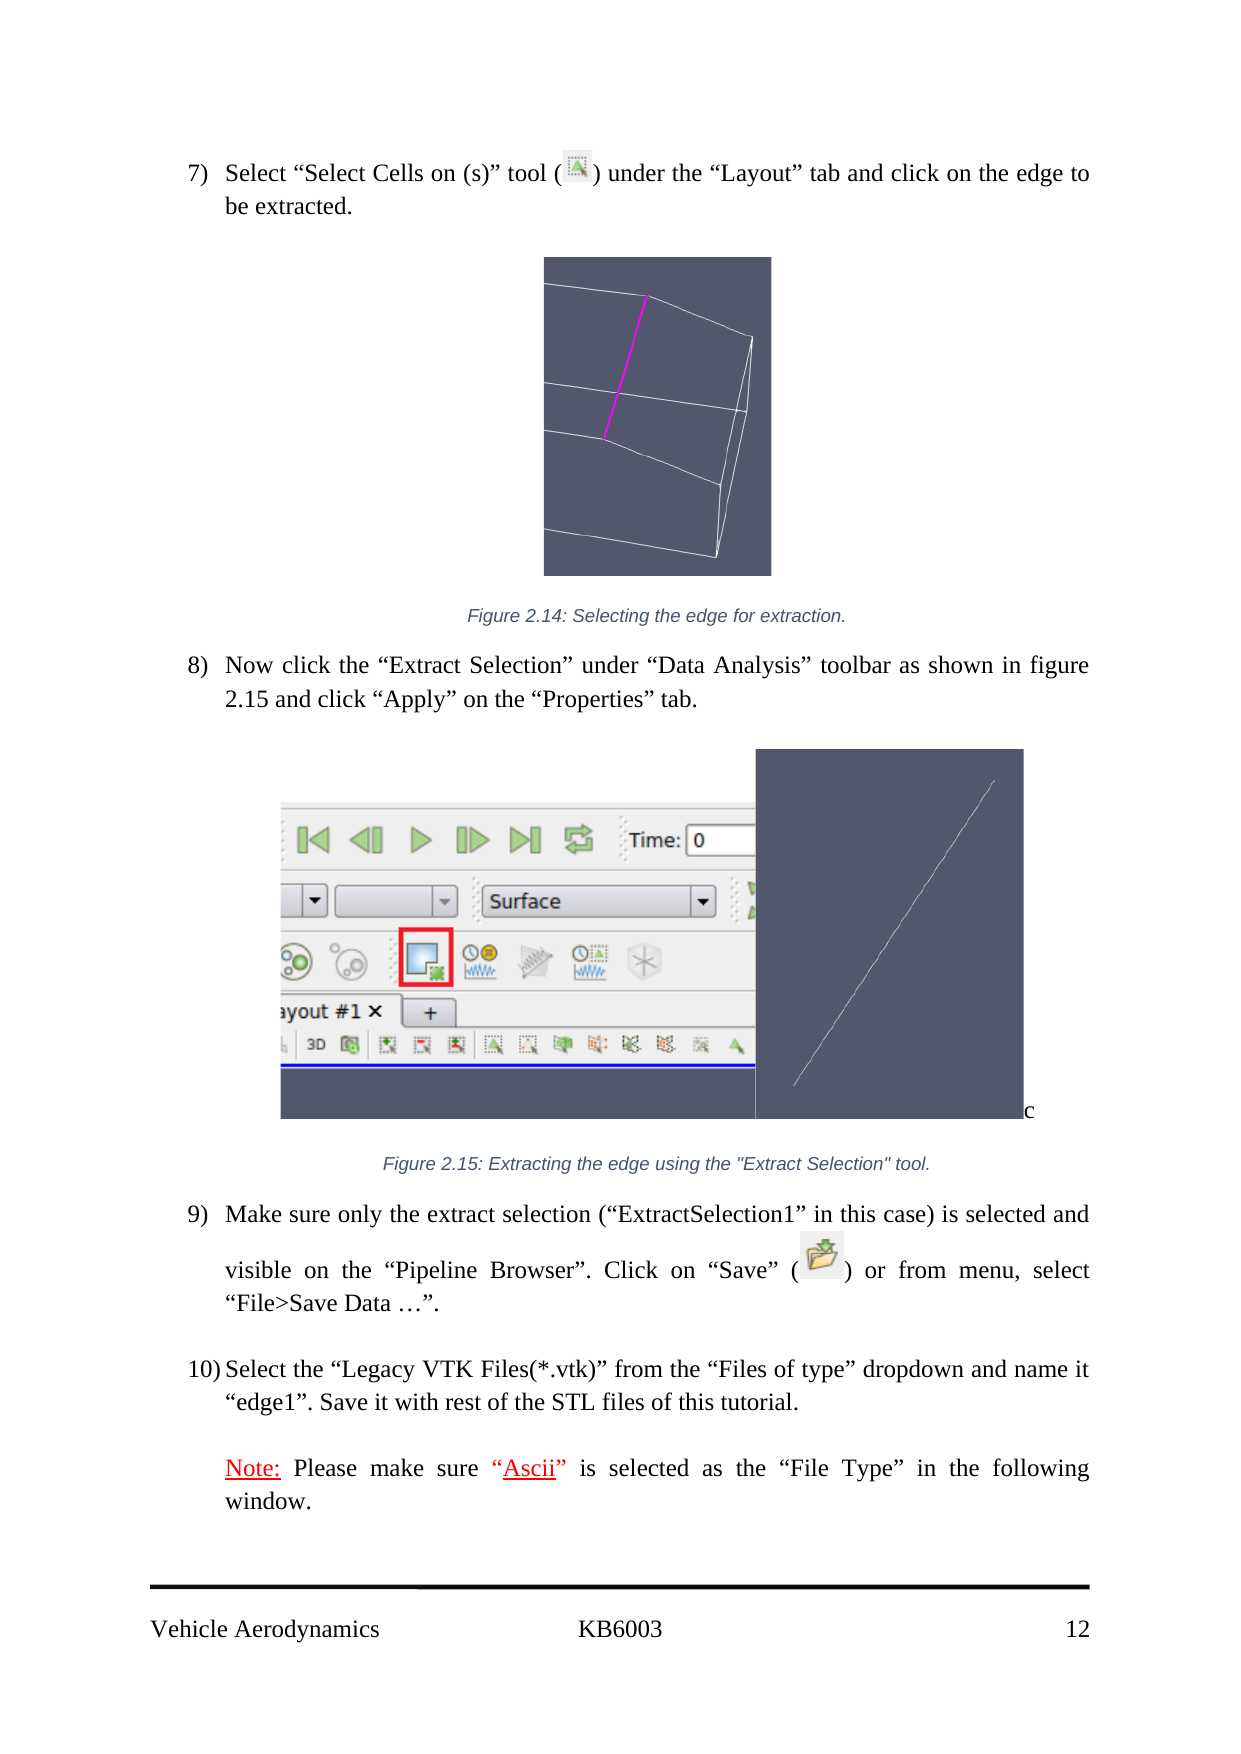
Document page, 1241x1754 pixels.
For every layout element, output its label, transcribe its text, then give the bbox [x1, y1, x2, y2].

picture [562, 150, 593, 182]
picture [800, 1231, 844, 1279]
list Make sure only the extract selection (“ExtractSelection1” in this case) is selected and visible on the “Pipeline Browser”. Click on “Save” () or from menu, select “File>Save Data …”. [187, 1199, 1090, 1317]
list Select “Select Cells on (s)” tool () under the “Layout” tab and click on the edge to be extracted. [187, 150, 1090, 220]
list Now click the “Extract Selection” under “Data Analysis” toolbar as shown in figure 2.15 and click “Apply” on the “Properties” tab. [187, 651, 1090, 712]
picture [543, 257, 772, 576]
list Select the “Legacy VTK Files(*.vtk)” from the “Files of type” dropdown and name it “edge1”. Save it with rest of the STL files of this tutorial. [187, 1354, 1090, 1416]
text Figure 2.14: Selecting the edge for extraction. [166, 605, 1090, 627]
list Note: Please make sure “Ascii” is selected as the “File Type” in the following window. [225, 1453, 1090, 1515]
text Figure 2.15: Extracting the edge using the "Extract Selection" tool. [166, 1153, 1090, 1175]
picture [280, 749, 1024, 1119]
